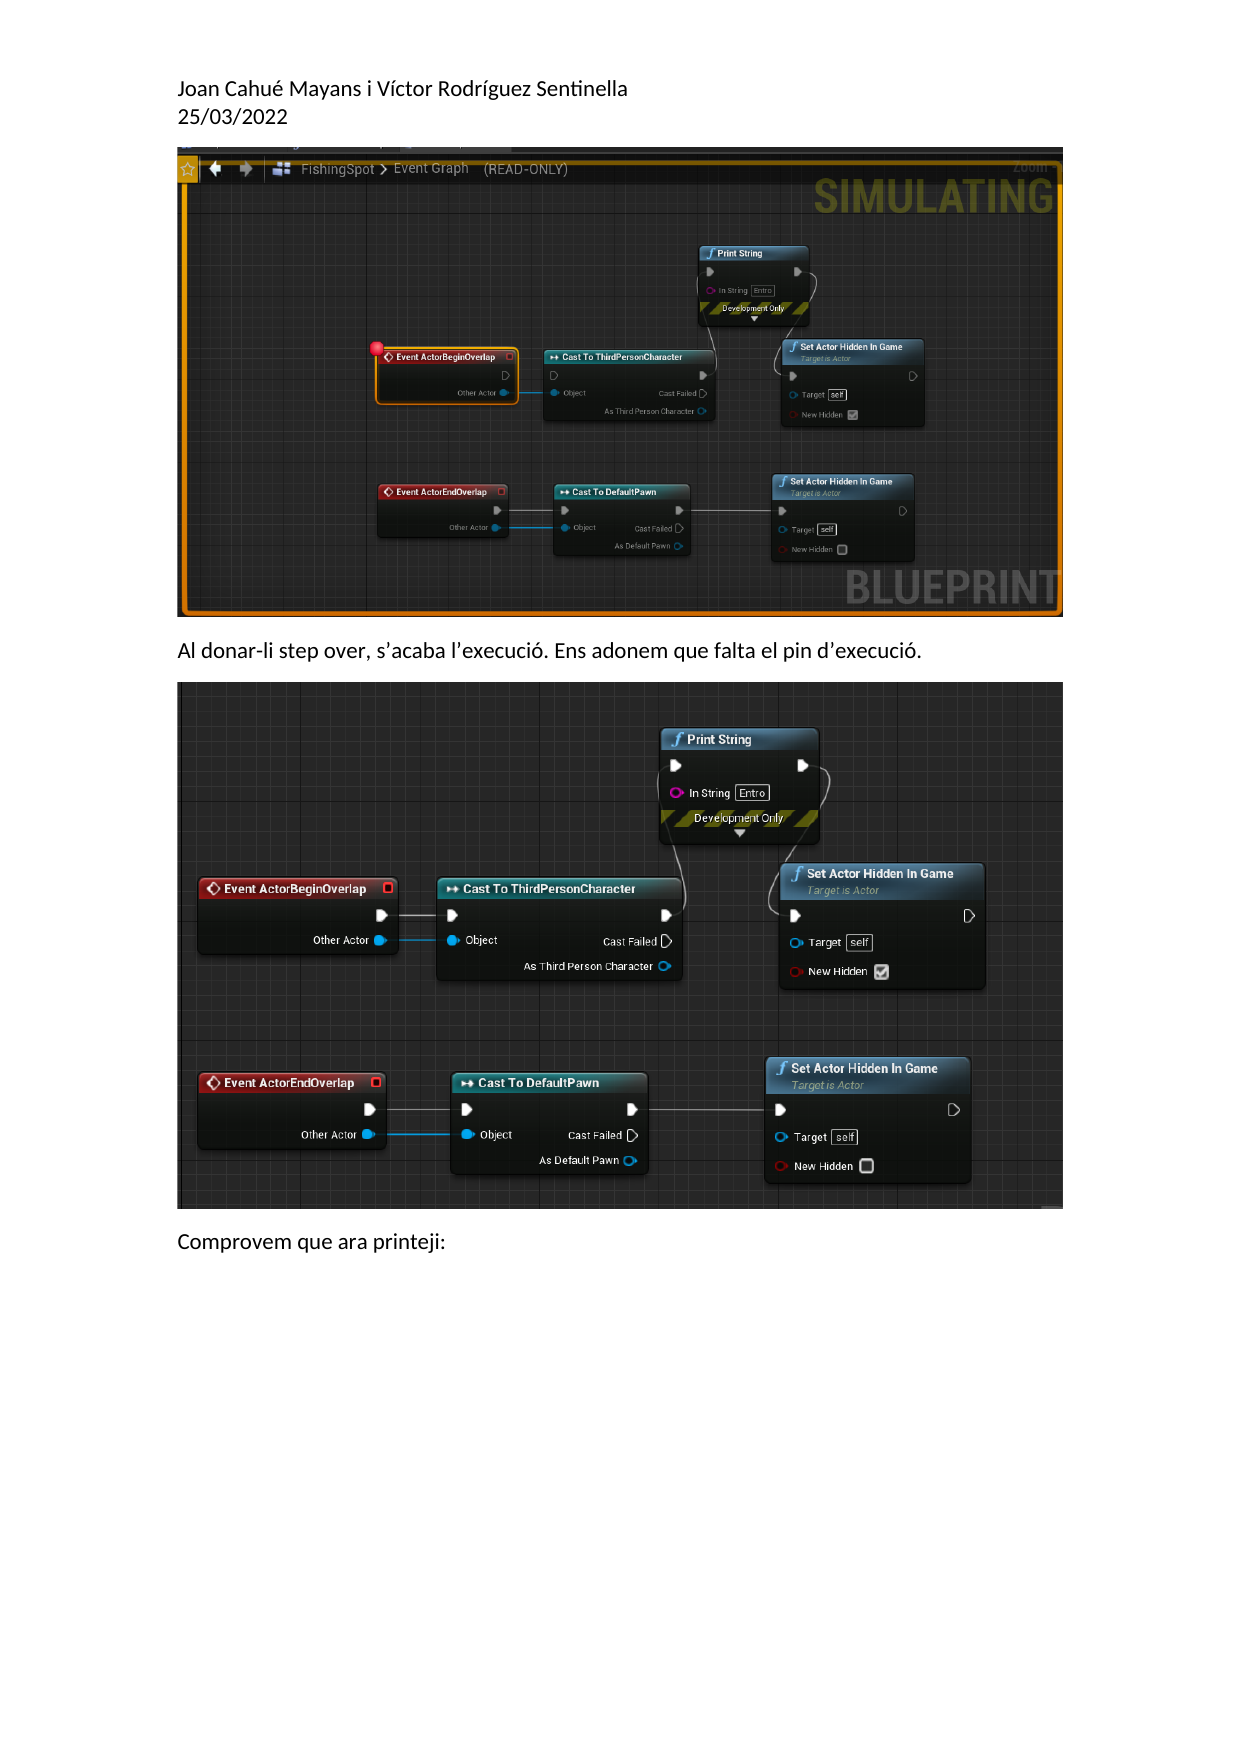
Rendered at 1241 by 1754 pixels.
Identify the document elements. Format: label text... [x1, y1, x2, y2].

picture [177, 682, 1063, 1209]
text Al donar-li step over, s’acaba l’execució. Ens adonem que falta el pin d’execució. [177, 636, 1063, 664]
text Comprovem que ara printeji: [177, 1227, 1063, 1255]
picture [177, 147, 1063, 617]
